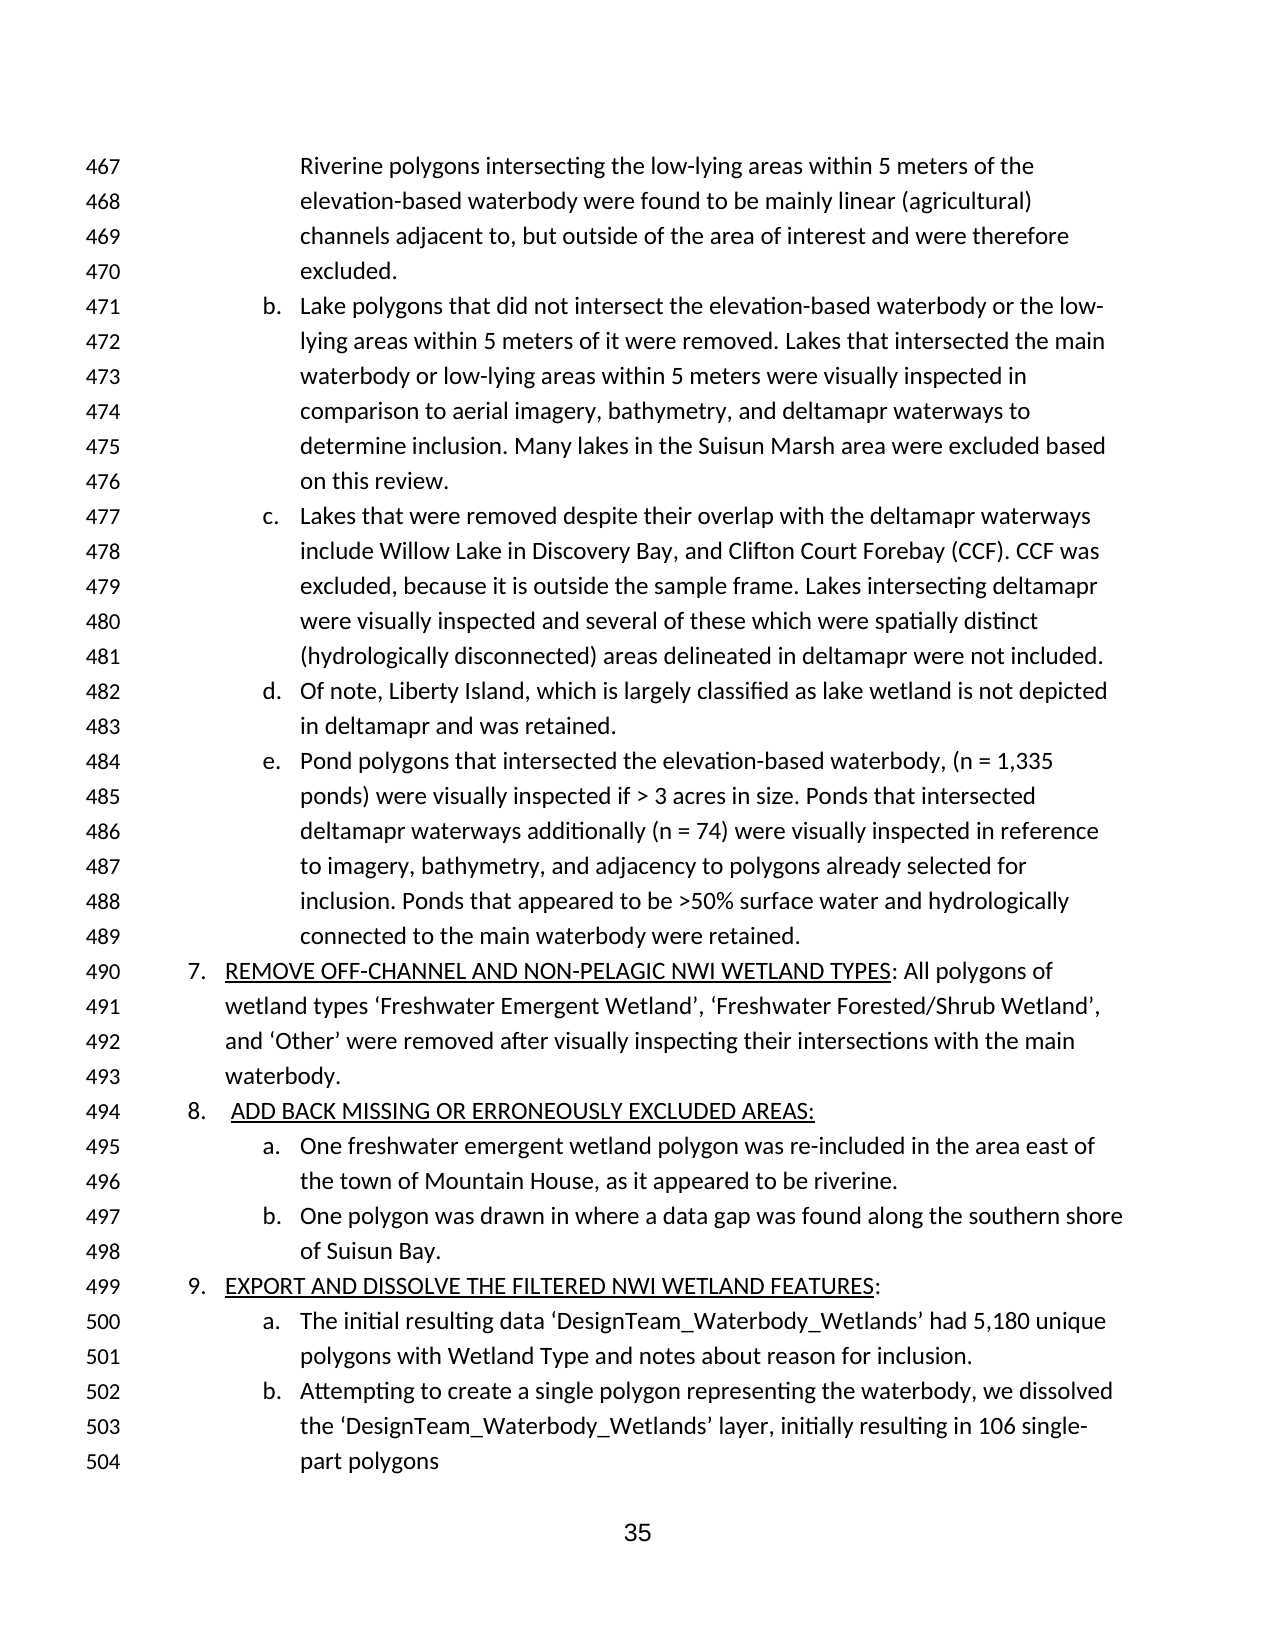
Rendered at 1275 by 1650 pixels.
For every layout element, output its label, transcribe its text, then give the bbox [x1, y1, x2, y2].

list REMOVE OFF-CHANNEL AND NON-PELAGIC NWI WETLAND TYPES: All polygons of wetland types ‘Freshwater Emergent Wetland’, ‘Freshwater Forested/Shrub Wetland’, and ‘Other’ were removed after visually inspecting their intersections with the main waterbody. [187, 955, 1125, 1091]
list Attempting to create a single polygon representing the waterbody, we dissolved the ‘DesignTeam_Waterbody_Wetlands’ layer, initially resulting in 106 single-part polygons [262, 1375, 1125, 1476]
list One freshwater emergent wetland polygon was re-included in the area east of the town of Mountain House, as it appeared to be riverine. [262, 1130, 1125, 1196]
list Of note, Liberty Island, which is largely classified as lake wetland is not depicted in deltamapr and was retained. [262, 675, 1125, 741]
list Lake polygons that did not intersect the elevation-based waterbody or the low-lying areas within 5 meters of it were removed. Lakes that intersected the main waterbody or low-lying areas within 5 meters were visually inspected in comparison to aerial imagery, bathymetry, and deltamapr waterways to determine inclusion. Many lakes in the Suisun Marsh area were excluded based on this review. [262, 290, 1125, 496]
list EXPORT AND DISSOLVE THE FILTERED NWI WETLAND FEATURES: [187, 1270, 1125, 1301]
list The initial resulting data ‘DesignTeam_Waterbody_Wetlands’ had 5,180 unique polygons with Wetland Type and notes about reason for inclusion. [262, 1305, 1125, 1371]
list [262, 150, 1125, 286]
list Pond polygons that intersected the elevation-based waterbody, (n = 1,335 ponds) were visually inspected if > 3 acres in size. Ponds that intersected deltamapr waterways additionally (n = 74) were visually inspected in reference to imagery, bathymetry, and adjacency to polygons already selected for inclusion. Ponds that appeared to be >50% surface water and hydrologically connected to the main waterbody were retained. [262, 745, 1125, 951]
list ADD BACK MISSING OR ERRONEOUSLY EXCLUDED AREAS: [187, 1095, 1125, 1126]
list One polygon was drawn in where a data gap was found along the southern shore of Suisun Bay. [262, 1200, 1125, 1266]
list Lakes that were removed despite their overlap with the deltamapr waterways include Willow Lake in Discovery Bay, and Clifton Court Forebay (CCF). CCF was excluded, because it is outside the sample frame. Lakes intersecting deltamapr were visually inspected and several of these which were spatially distinct (hydrologically disconnected) areas delineated in deltamapr were not included. [262, 500, 1125, 671]
